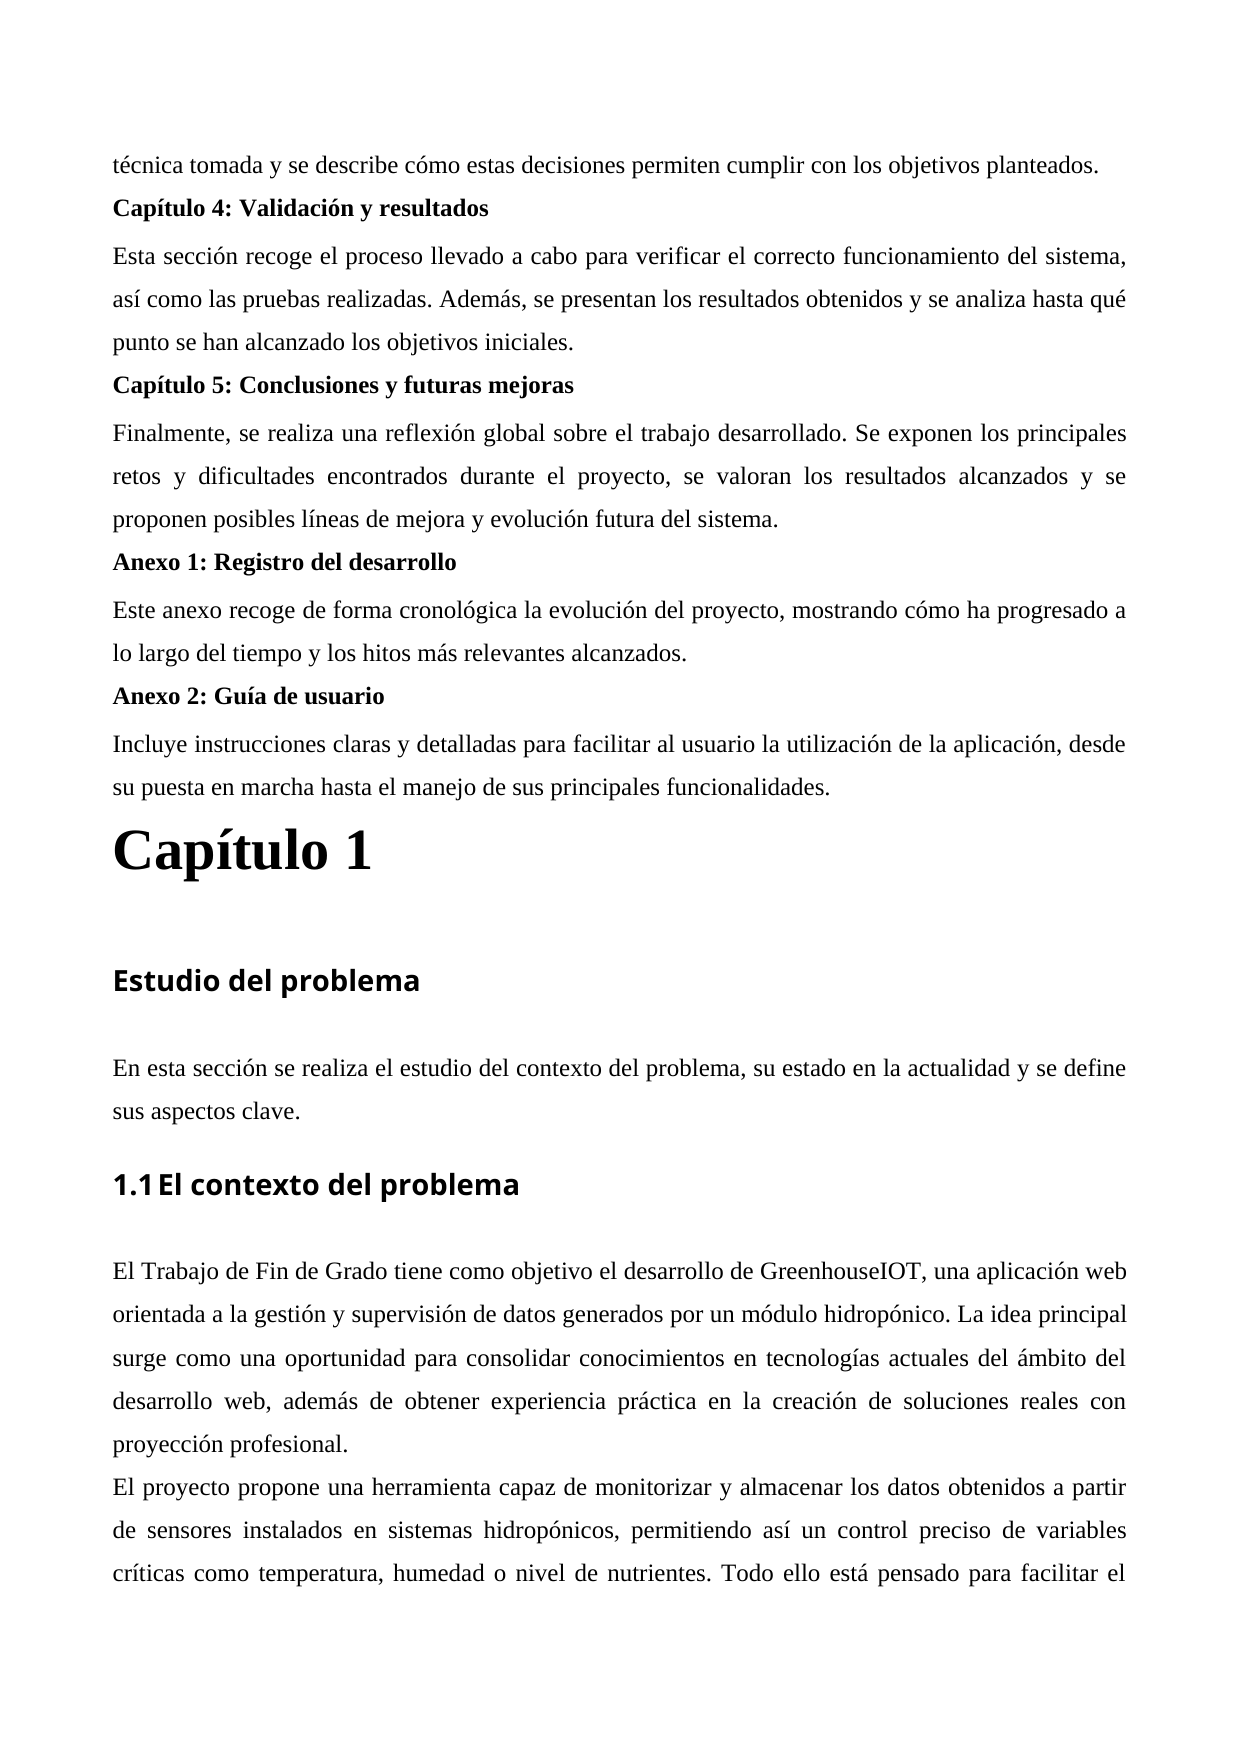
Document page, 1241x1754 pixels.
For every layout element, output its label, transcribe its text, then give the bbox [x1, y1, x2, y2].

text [112, 150, 1128, 179]
text Anexo 1: Registro del desarrollo [112, 547, 1128, 576]
text Este anexo recoge de forma cronológica la evolución del proyecto, mostrando cómo ha progresado a lo largo del tiempo y los hitos más relevantes alcanzados. [112, 595, 1128, 667]
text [112, 1472, 1128, 1587]
text Capítulo 1 [112, 815, 1128, 882]
text Incluye instrucciones claras y detalladas para facilitar al usuario la utilización de la aplicación, desde su puesta en marcha hasta el manejo de sus principales funcionalidades. [112, 729, 1128, 801]
subtitle El contexto del problema [112, 1164, 1128, 1204]
text Anexo 2: Guía de usuario [112, 681, 1128, 710]
text Capítulo 5: Conclusiones y futuras mejoras [112, 370, 1128, 399]
text En esta sección se realiza el estudio del contexto del problema, su estado en la actualidad y se define sus aspectos clave. [112, 1053, 1128, 1124]
text Esta sección recoge el proceso llevado a cabo para verificar el correcto funcionamiento del sistema, así como las pruebas realizadas. Además, se presentan los resultados obtenidos y se analiza hasta qué punto se han alcanzado los objetivos iniciales. [112, 241, 1128, 356]
text El Trabajo de Fin de Grado tiene como objetivo el desarrollo de GreenhouseIOT, una aplicación web orientada a la gestión y supervisión de datos generados por un módulo hidropónico. La idea principal surge como una oportunidad para consolidar conocimientos en tecnologías actuales del ámbito del desarrollo web, además de obtener experiencia práctica en la creación de soluciones reales con proyección profesional. [112, 1256, 1128, 1458]
text Finalmente, se realiza una reflexión global sobre el trabajo desarrollado. Se exponen los principales retos y dificultades encontrados durante el proyecto, se valoran los resultados alcanzados y se proponen posibles líneas de mejora y evolución futura del sistema. [112, 418, 1128, 533]
text Capítulo 4: Validación y resultados [112, 193, 1128, 222]
subtitle Estudio del problema [112, 960, 1128, 1000]
